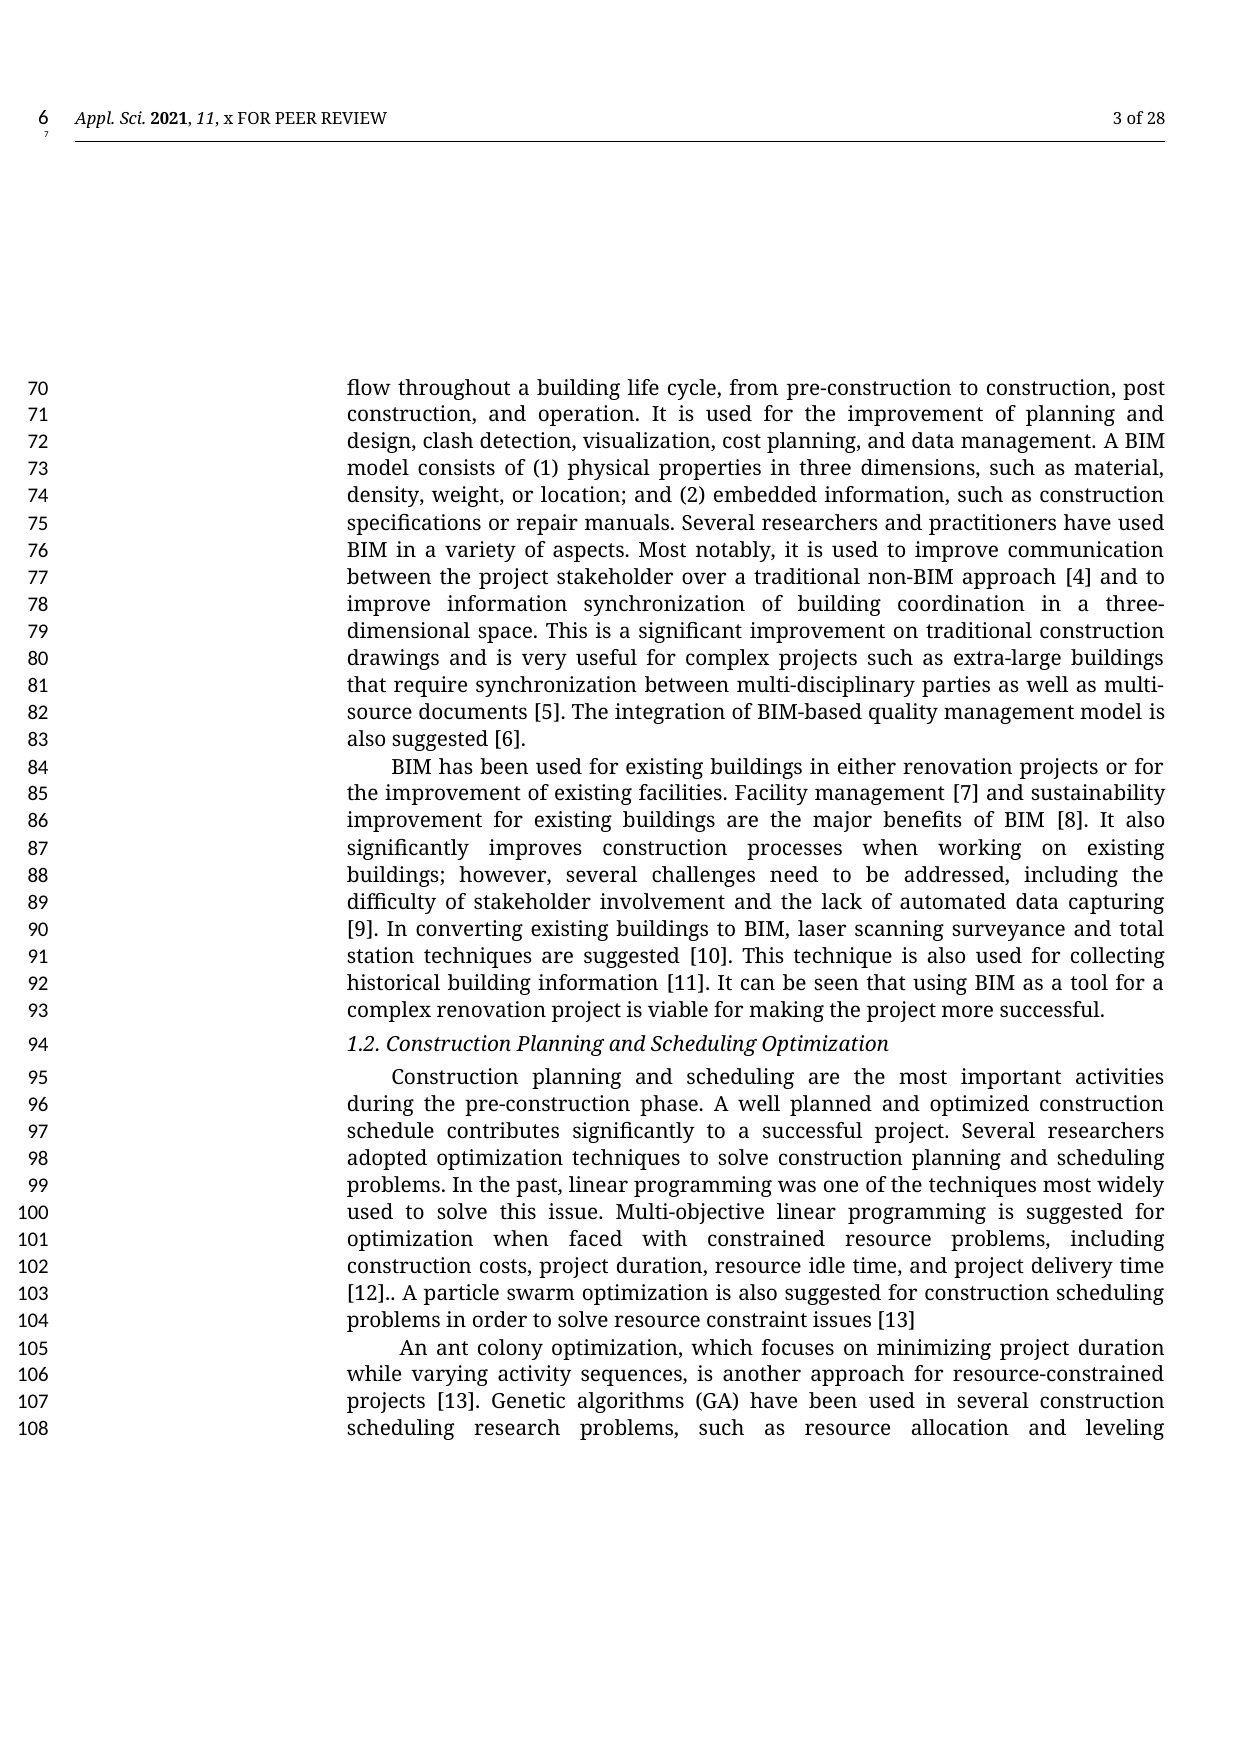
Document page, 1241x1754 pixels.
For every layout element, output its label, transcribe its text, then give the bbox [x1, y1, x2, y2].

text Construction planning and scheduling are the most important activities during the pre-construction phase. A well planned and optimized construction schedule contributes significantly to a successful project. Several researchers adopted optimization techniques to solve construction planning and scheduling problems. In the past, linear programming was one of the techniques most widely used to solve this issue. Multi-objective linear programming is suggested for optimization when faced with constrained resource problems, including construction costs, project duration, resource idle time, and project delivery time [12].. A particle swarm optimization is also suggested for construction scheduling problems in order to solve resource constraint issues [13] [347, 1063, 1165, 1334]
text BIM has been used for existing buildings in either renovation projects or for the improvement of existing facilities. Facility management [7] and sustainability improvement for existing buildings are the major benefits of BIM [8]. It also significantly improves construction processes when working on existing buildings; however, several challenges need to be addressed, including the difficulty of stakeholder involvement and the lack of automated data capturing [9]. In converting existing buildings to BIM, laser scanning surveyance and total station techniques are suggested [10]. This technique is also used for collecting historical building information [11]. It can be seen that using BIM as a tool for a complex renovation project is viable for making the project more successful. [347, 753, 1165, 1023]
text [347, 374, 1165, 753]
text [347, 1334, 1165, 1442]
subtitle 1.2. Construction Planning and Scheduling Optimization [347, 1030, 1165, 1057]
